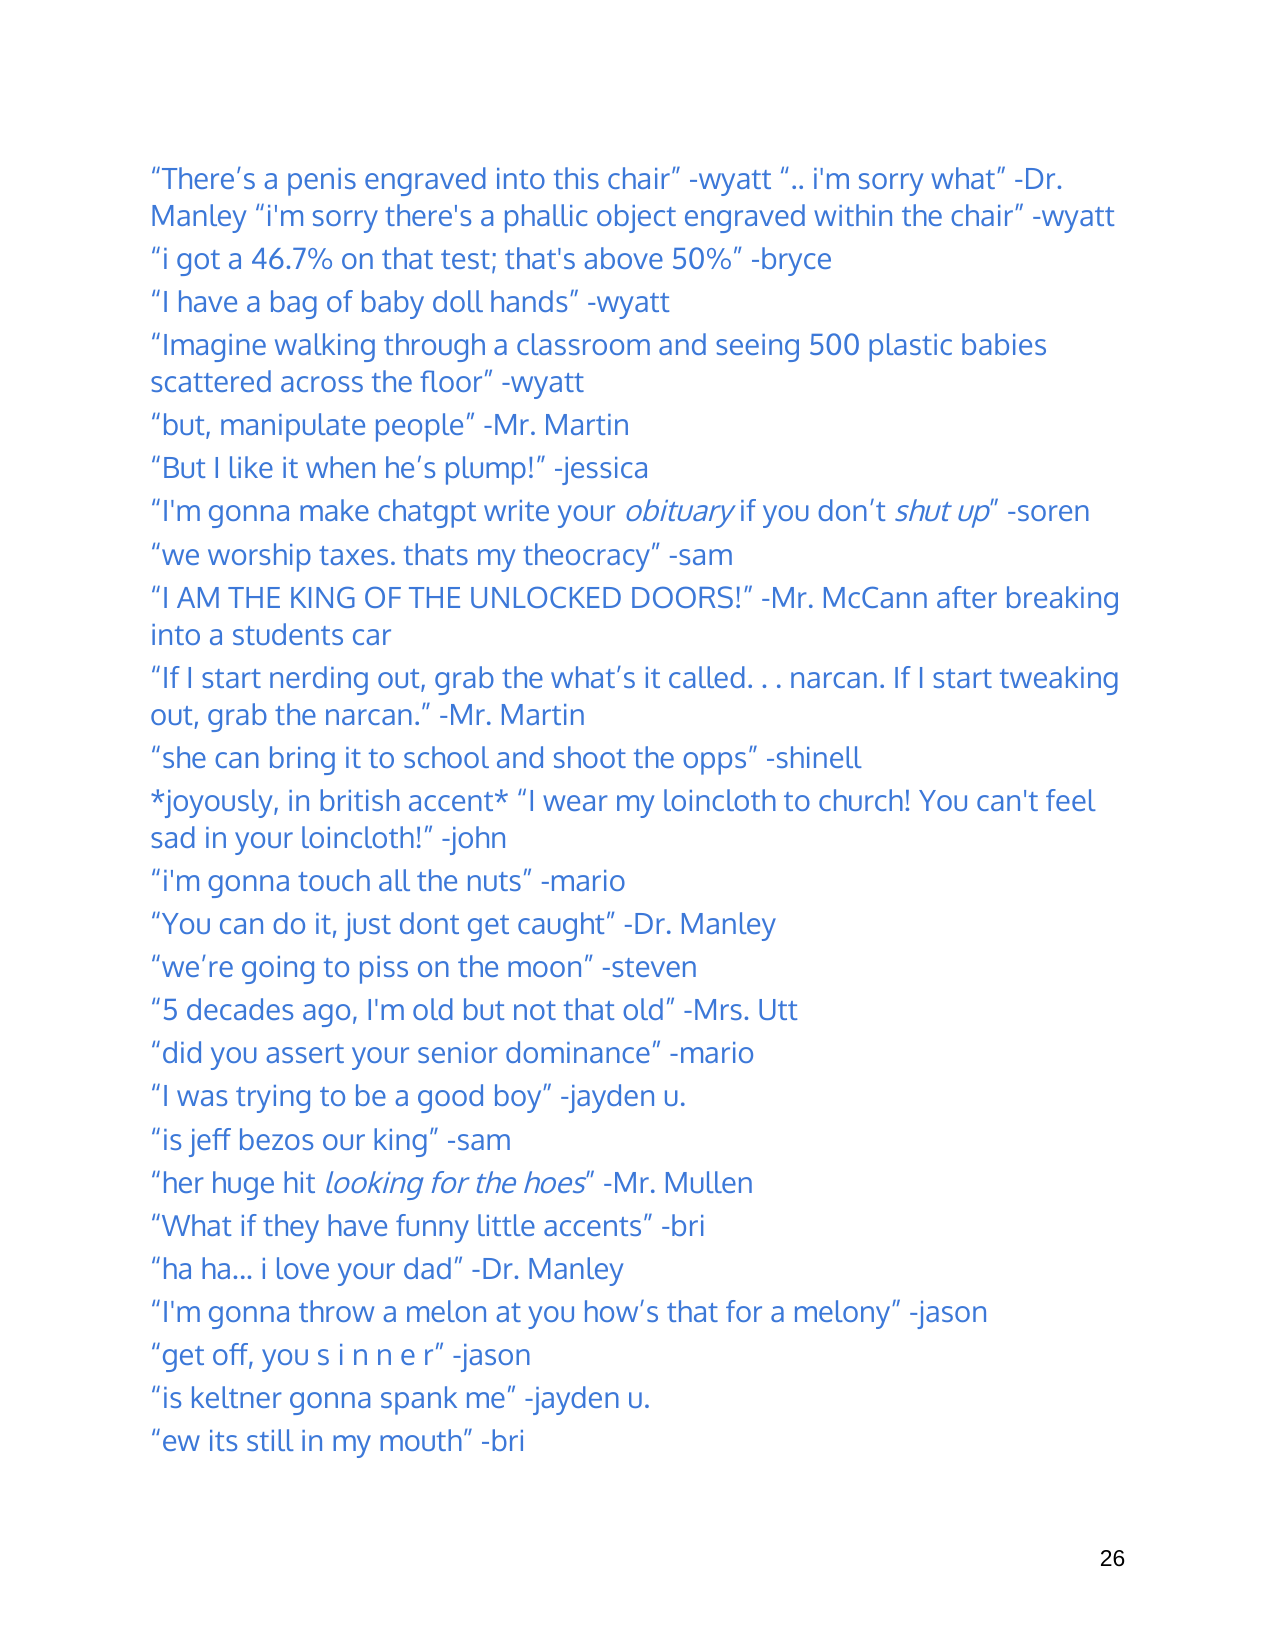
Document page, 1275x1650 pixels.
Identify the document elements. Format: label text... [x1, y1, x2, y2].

text “is jeff bezos our king” -sam [150, 1120, 1125, 1157]
text “I'm gonna make chatgpt write your obituary if you don’t shut up” -soren [150, 492, 1125, 529]
text “ew its still in my mouth” -bri [150, 1422, 1125, 1459]
text “You can do it, just dont get caught” -Dr. Manley [150, 904, 1125, 941]
text “I'm gonna throw a melon at you how’s that for a melony” -jason [150, 1292, 1125, 1329]
text *joyously, in british accent* “I wear my loincloth to church! You can't feel sad in your loincloth!” -john [150, 781, 1125, 855]
text “I was trying to be a good boy” -jayden u. [150, 1077, 1125, 1114]
text “i got a 46.7% on that test; that's above 50%” -bryce [150, 239, 1125, 276]
text “we worship taxes. thats my theocracy” -sam [150, 535, 1125, 572]
text “But I like it when he’s plump!” -jessica [150, 449, 1125, 486]
text “There’s a penis engraved into this chair” -wyatt “.. i'm sorry what” -Dr. Manley “i'm sorry there's a phallic object engraved within the chair” -wyatt [150, 159, 1125, 233]
text “did you assert your senior dominance” -mario [150, 1034, 1125, 1071]
text “If I start nerding out, grab the what’s it called. . . narcan. If I start tweaking out, grab the narcan.” -Mr. Martin [150, 658, 1125, 732]
text “but, manipulate people” -Mr. Martin [150, 406, 1125, 442]
text “we’re going to piss on the moon” -steven [150, 947, 1125, 984]
text “Imagine walking through a classroom and seeing 500 plastic babies scattered across the floor” -wyatt [150, 326, 1125, 399]
text “get off, you s i n n e r” -jason [150, 1336, 1125, 1372]
text “ha ha... i love your dad” -Dr. Manley [150, 1249, 1125, 1286]
text “I AM THE KING OF THE UNLOCKED DOORS!” -Mr. McCann after breaking into a students car [150, 578, 1125, 652]
text “she can bring it to school and shoot the opps” -shinell [150, 738, 1125, 775]
text “5 decades ago, I'm old but not that old” -Mrs. Utt [150, 991, 1125, 1027]
text “i'm gonna touch all the nuts” -mario [150, 861, 1125, 898]
text “her huge hit looking for the hoes” -Mr. Mullen [150, 1163, 1125, 1200]
text “I have a bag of baby doll hands” -wyatt [150, 282, 1125, 319]
text “What if they have funny little accents” -bri [150, 1206, 1125, 1243]
text “is keltner gonna spank me” -jayden u. [150, 1379, 1125, 1416]
